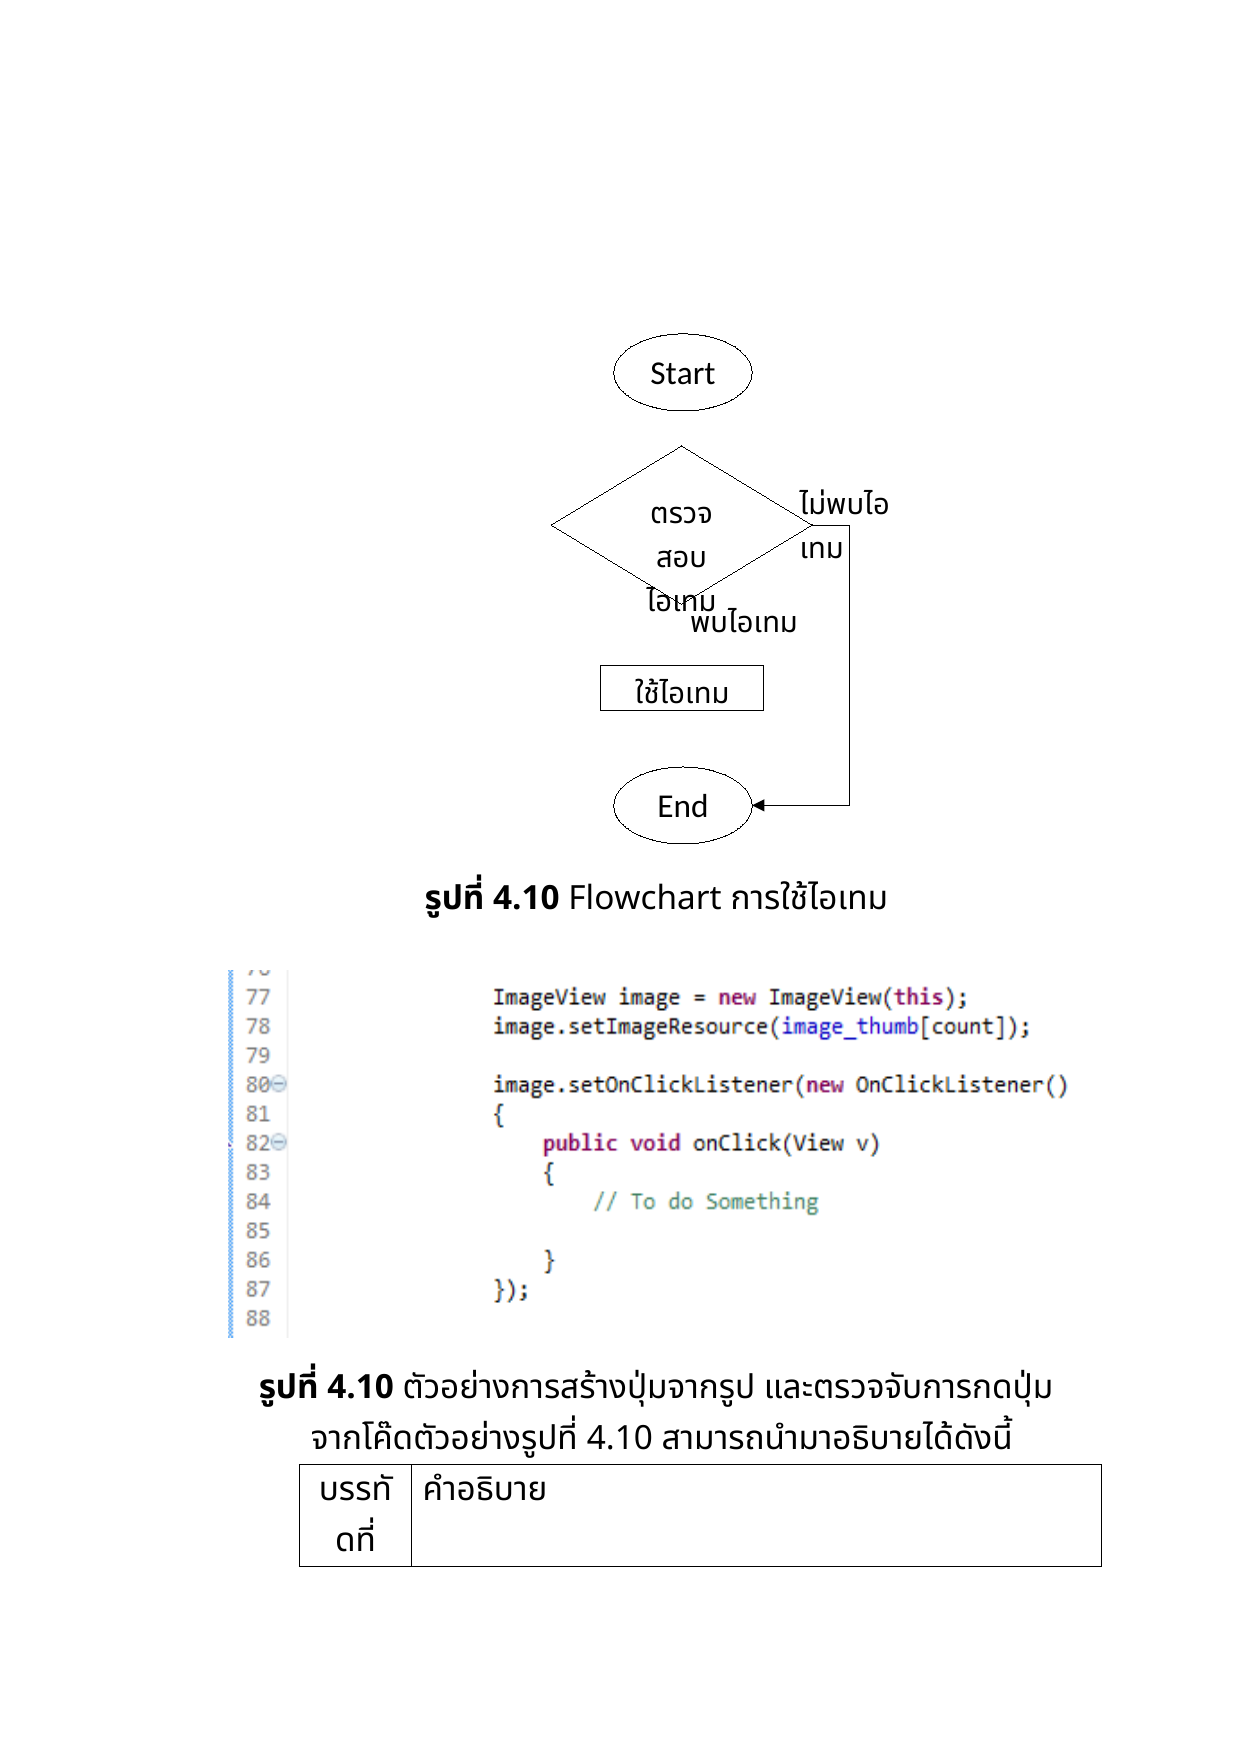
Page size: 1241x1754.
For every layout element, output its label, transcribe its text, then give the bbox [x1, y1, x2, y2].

table_header บรรทัดที่ [300, 1465, 411, 1566]
text รูปที่ 4.10 ตัวอย่างการสร้างปุ่มจากรูป และตรวจจับการกดปุ่ม [222, 1363, 1090, 1413]
text รูปที่ 4.10 Flowchart การใช้ไอเทม [222, 874, 1090, 925]
table_header คำอธิบาย [412, 1465, 1101, 1566]
text จากโค๊ดตัวอย่างรูปที่ 4.10 สามารถนำมาอธิบายได้ดังนี้ [311, 1413, 1090, 1464]
picture [228, 970, 1084, 1338]
